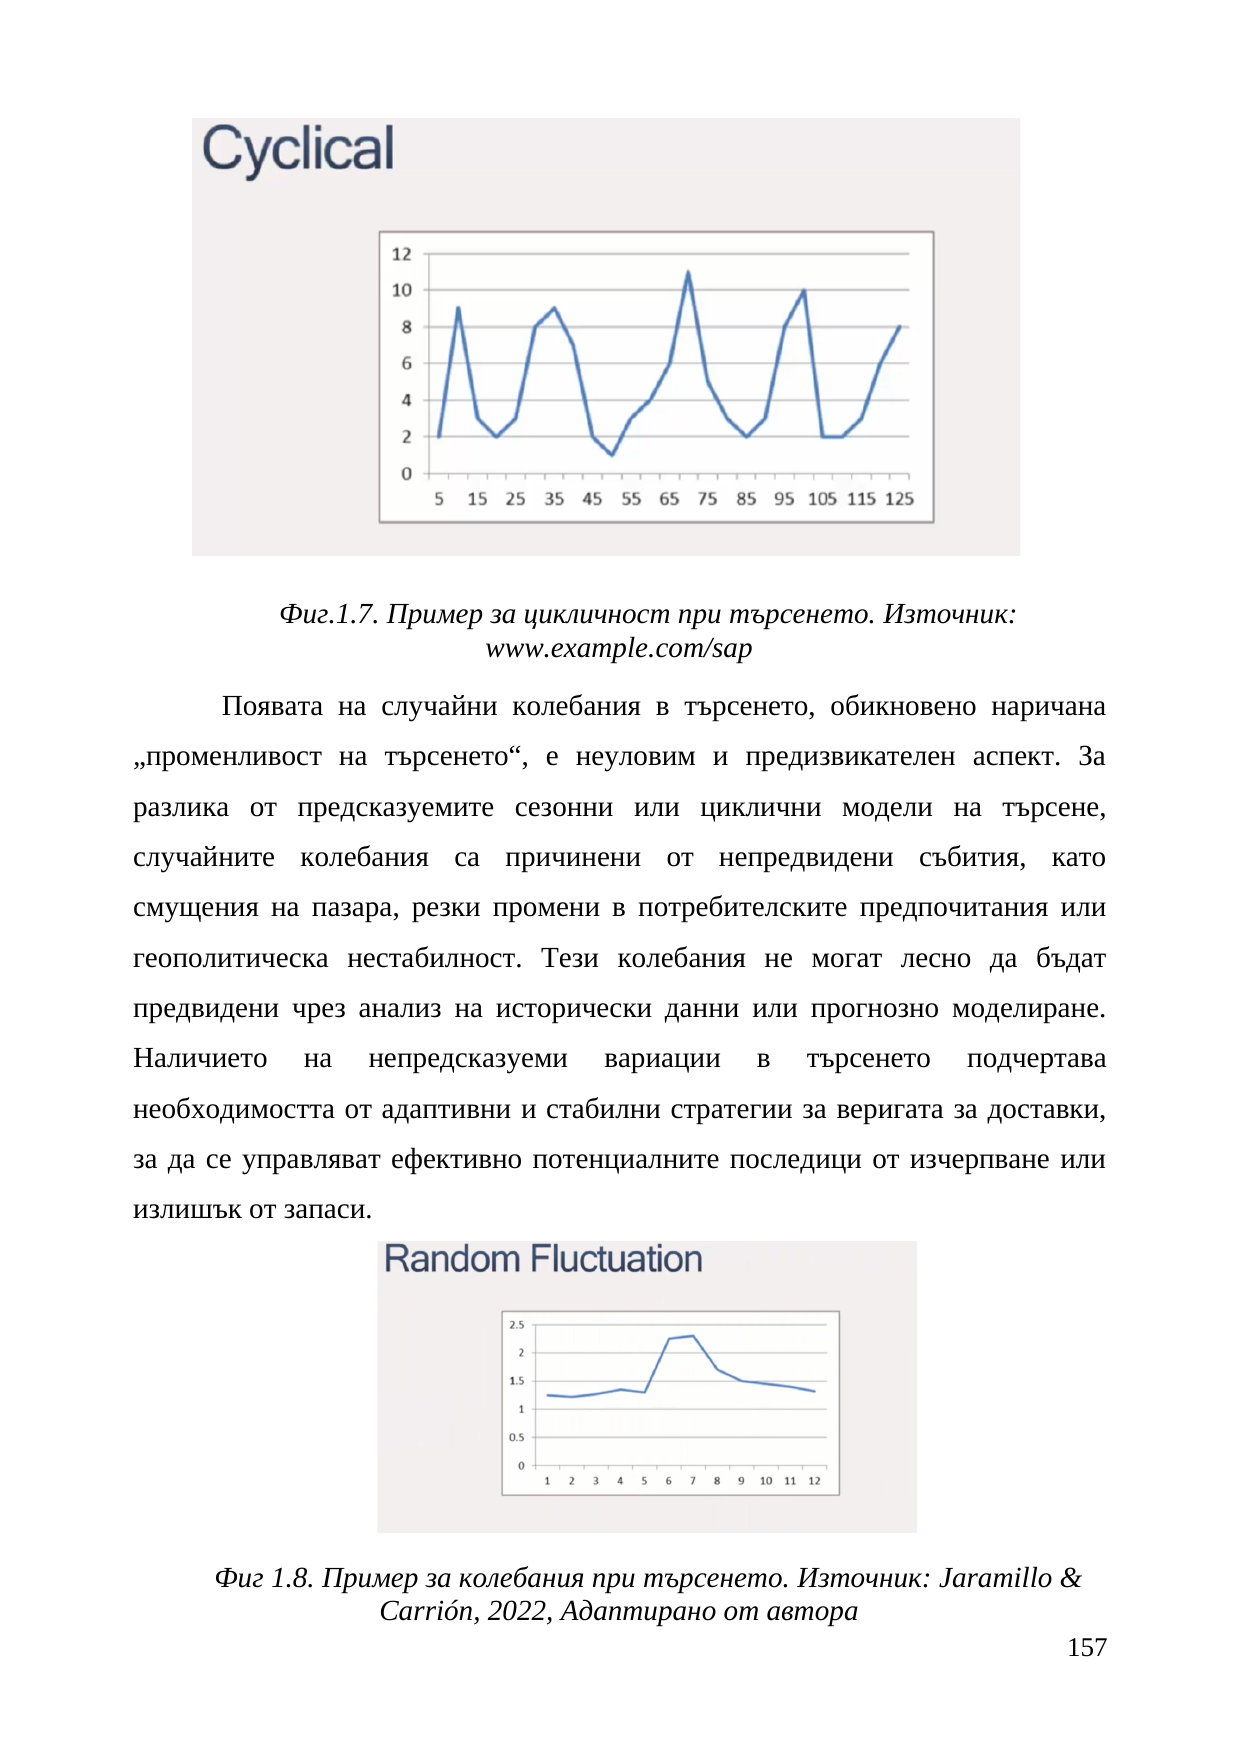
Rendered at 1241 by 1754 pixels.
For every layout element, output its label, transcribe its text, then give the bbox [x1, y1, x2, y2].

picture [192, 118, 1021, 556]
title Фиг 1.8. Пример за колебания при търсенето. Източник: Jaramillo & Carrión, 2022, Адаптирано от автора [133, 1560, 1107, 1627]
picture [377, 1241, 918, 1533]
title Фиг.1.7. Пример за цикличност при търсенето. Източник: www.example.com/sap [133, 596, 1107, 663]
text Появата на случайни колебания в търсенето, обикновено наричана „променливост на търсенето“, е неуловим и предизвикателен аспект. За разлика от предсказуемите сезонни или циклични модели на търсене, случайните колебания са причинени от непредвидени събития, като смущения на пазара, резки промени в потребителските предпочитания или геополитическа нестабилност. Тези колебания не могат лесно да бъдат предвидени чрез анализ на исторически данни или прогнозно моделиране. Наличието на непредсказуеми вариации в търсенето подчертава необходимостта от адаптивни и стабилни стратегии за веригата за доставки, за да се управляват ефективно потенциалните последици от изчерпване или излишък от запаси. [133, 688, 1107, 1225]
